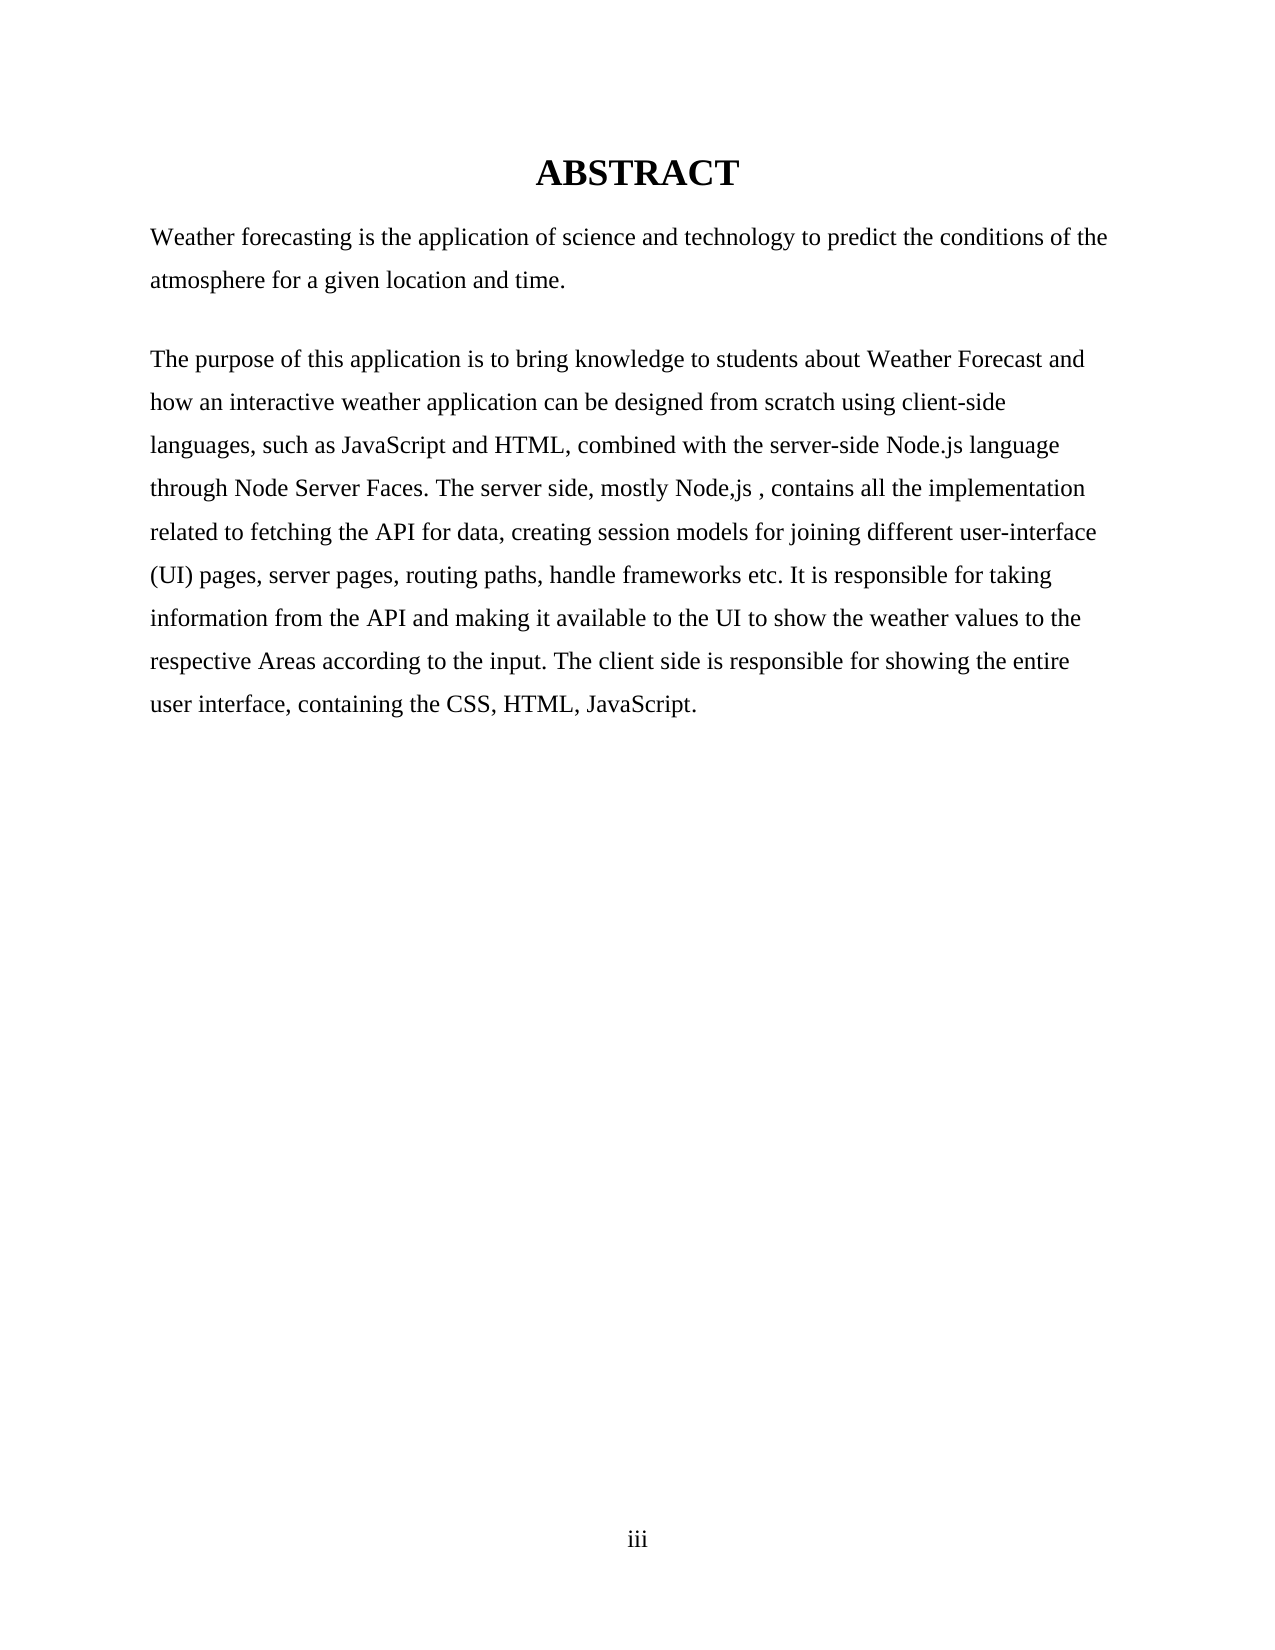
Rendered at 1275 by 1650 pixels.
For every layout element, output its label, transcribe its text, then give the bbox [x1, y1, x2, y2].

text The purpose of this application is to bring knowledge to students about Weather Forecast and how an interactive weather application can be designed from scratch using client-side languages, such as JavaScript and HTML, combined with the server-side Node.js language through Node Server Faces. The server side, mostly Node,js , contains all the implementation related to fetching the API for data, creating session models for joining different user-interface (UI) pages, server pages, routing paths, handle frameworks etc. It is responsible for taking information from the API and making it available to the UI to show the weather values to the respective Areas according to the input. The client side is responsible for showing the entire user interface, containing the CSS, HTML, JavaScript. [150, 344, 1112, 718]
text ABSTRACT [150, 150, 1125, 193]
text iii [150, 1524, 1125, 1553]
text Weather forecasting is the application of science and technology to predict the conditions of the atmosphere for a given location and time. [150, 222, 1125, 294]
